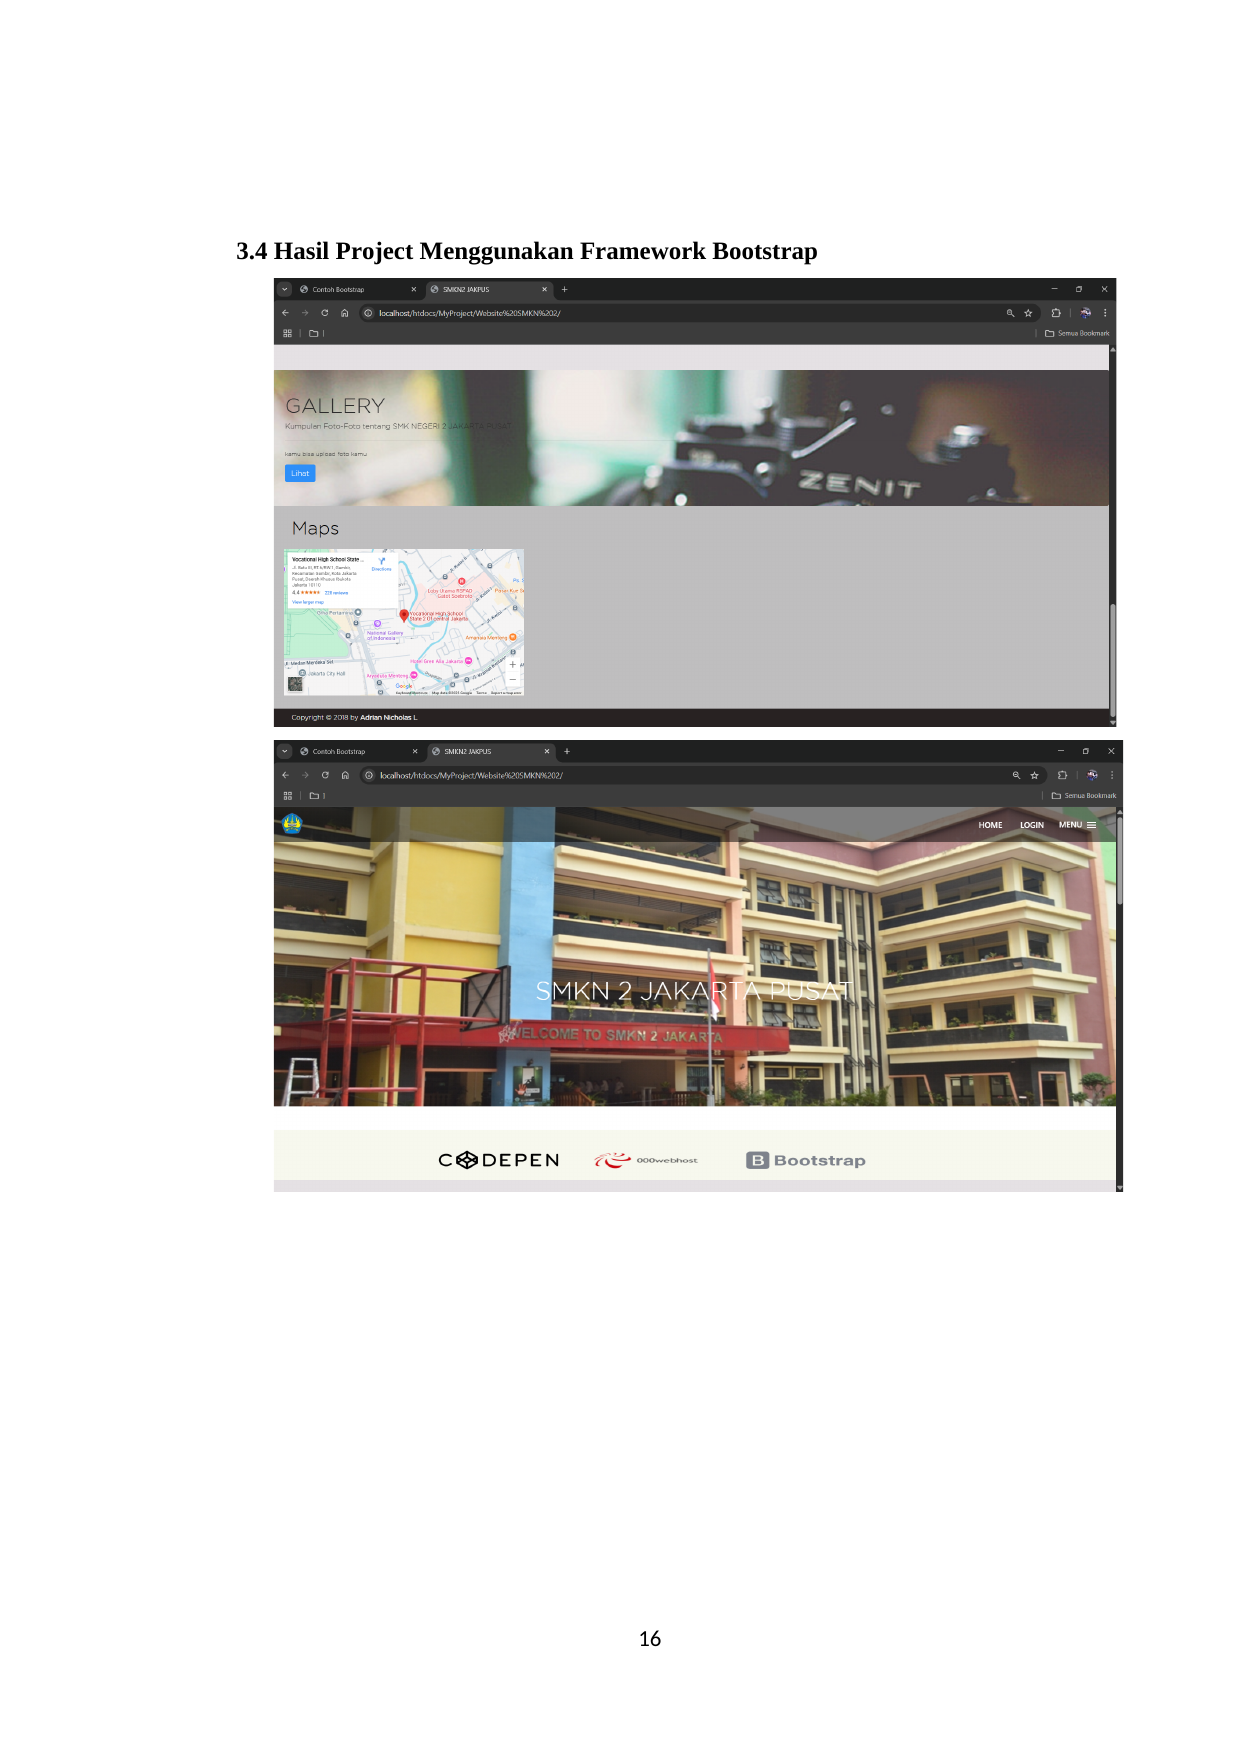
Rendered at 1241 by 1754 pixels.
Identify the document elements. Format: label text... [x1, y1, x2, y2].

picture [273, 740, 1124, 1192]
picture [273, 278, 1117, 727]
